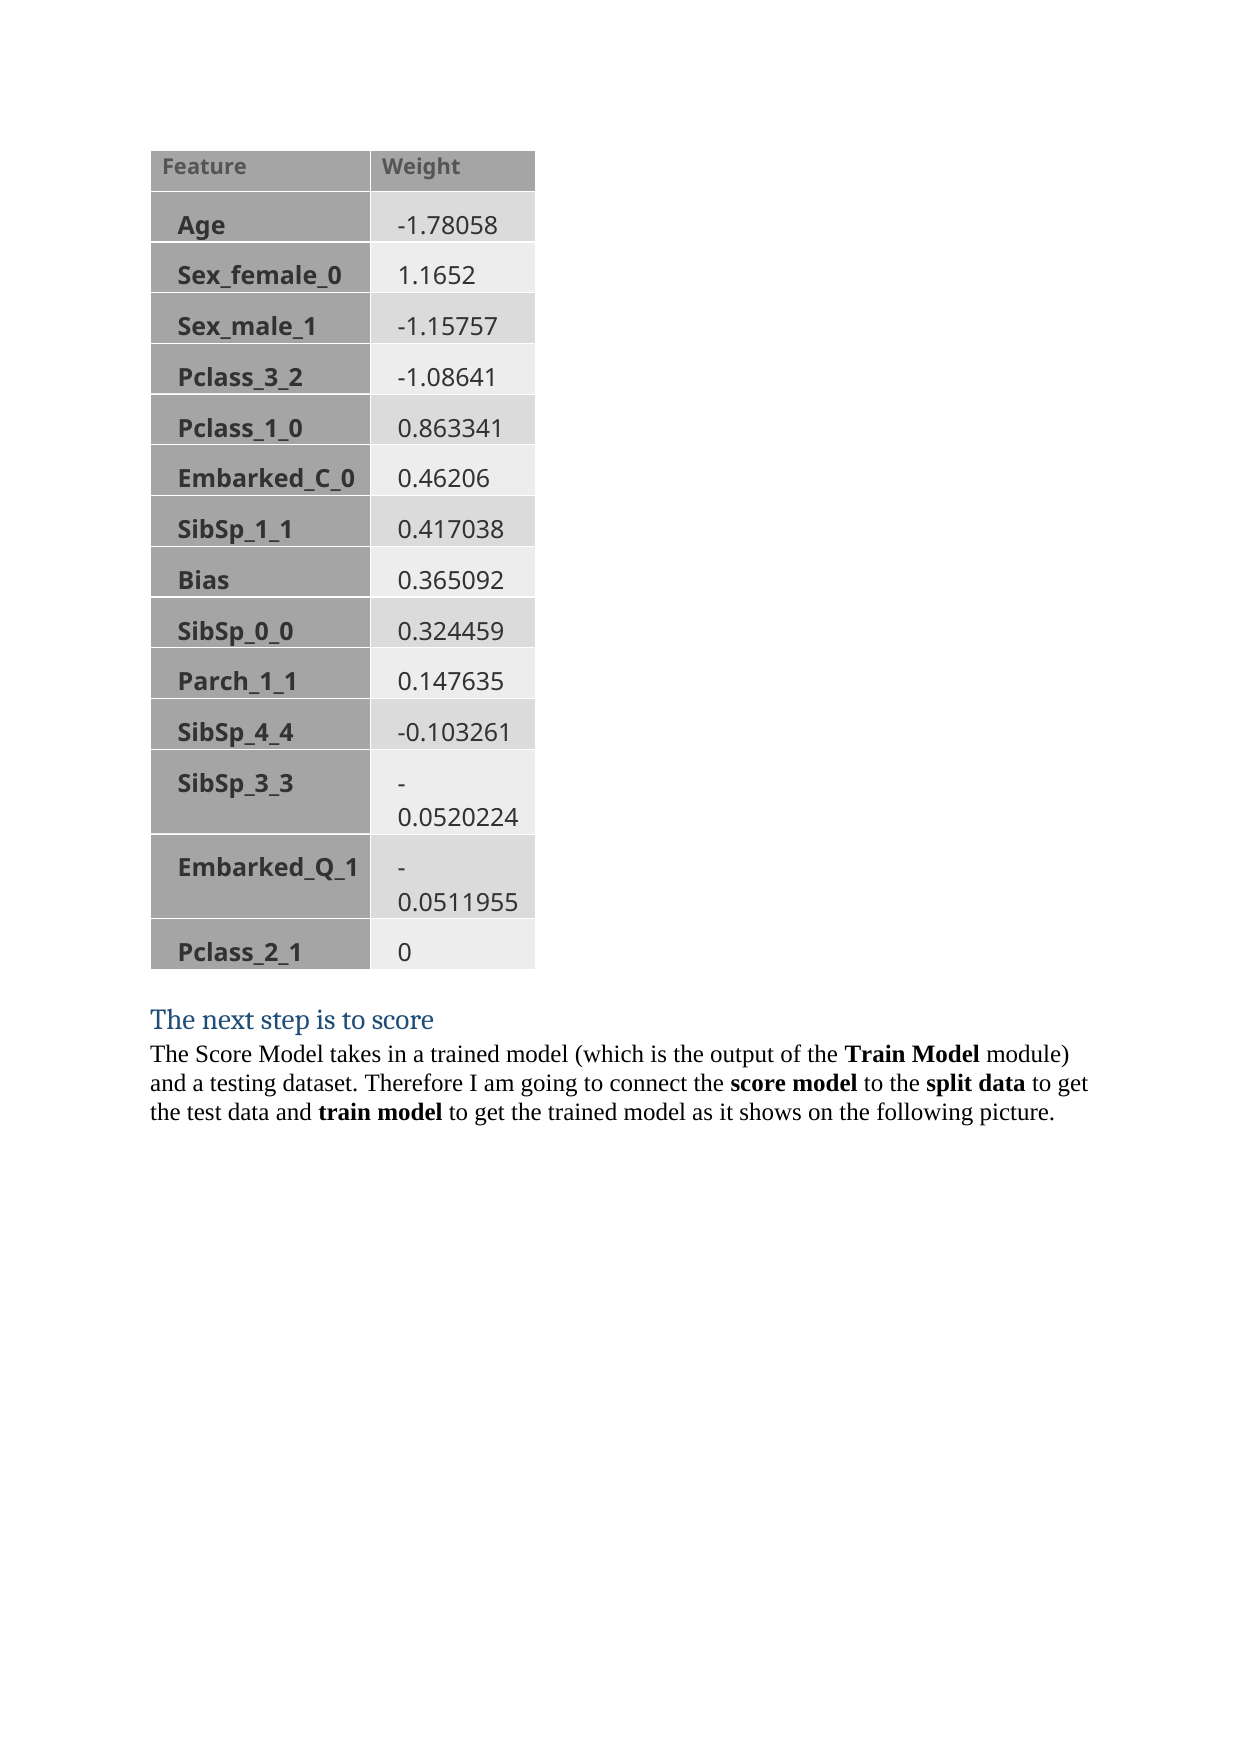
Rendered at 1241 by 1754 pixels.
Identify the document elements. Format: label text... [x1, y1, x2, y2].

table_cell Pclass_1_0 [151, 395, 370, 444]
table_cell 0.417038 [371, 496, 535, 546]
table_cell -0.0511955 [371, 835, 535, 918]
subtitle The next step is to score [150, 1003, 1090, 1036]
table_header Feature [151, 151, 370, 191]
table_cell 0.324459 [371, 598, 535, 647]
table_cell 0 [371, 919, 535, 969]
table_cell Embarked_C_0 [151, 445, 370, 495]
table_cell Pclass_2_1 [151, 919, 370, 969]
table_cell -1.08641 [371, 344, 535, 393]
table_cell Sex_male_1 [151, 293, 370, 343]
table_cell 0.365092 [371, 547, 535, 596]
table_cell -0.0520224 [371, 750, 535, 833]
table_cell 1.1652 [371, 243, 535, 292]
table_cell Sex_female_0 [151, 243, 370, 292]
table_cell Bias [151, 547, 370, 596]
table_cell 0.863341 [371, 395, 535, 444]
table_cell SibSp_4_4 [151, 699, 370, 749]
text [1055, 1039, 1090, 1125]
table_cell Embarked_Q_1 [151, 835, 370, 918]
table_cell 0.46206 [371, 445, 535, 495]
table_cell Age [151, 192, 370, 241]
table_cell Parch_1_1 [151, 648, 370, 698]
table_cell SibSp_1_1 [151, 496, 370, 546]
table_cell -0.103261 [371, 699, 535, 749]
table_header Weight [371, 151, 535, 191]
table_cell 0.147635 [371, 648, 535, 698]
table_cell Pclass_3_2 [151, 344, 370, 393]
table_cell SibSp_3_3 [151, 750, 370, 833]
table_cell SibSp_0_0 [151, 598, 370, 647]
table_cell -1.78058 [371, 192, 535, 241]
table_cell -1.15757 [371, 293, 535, 343]
